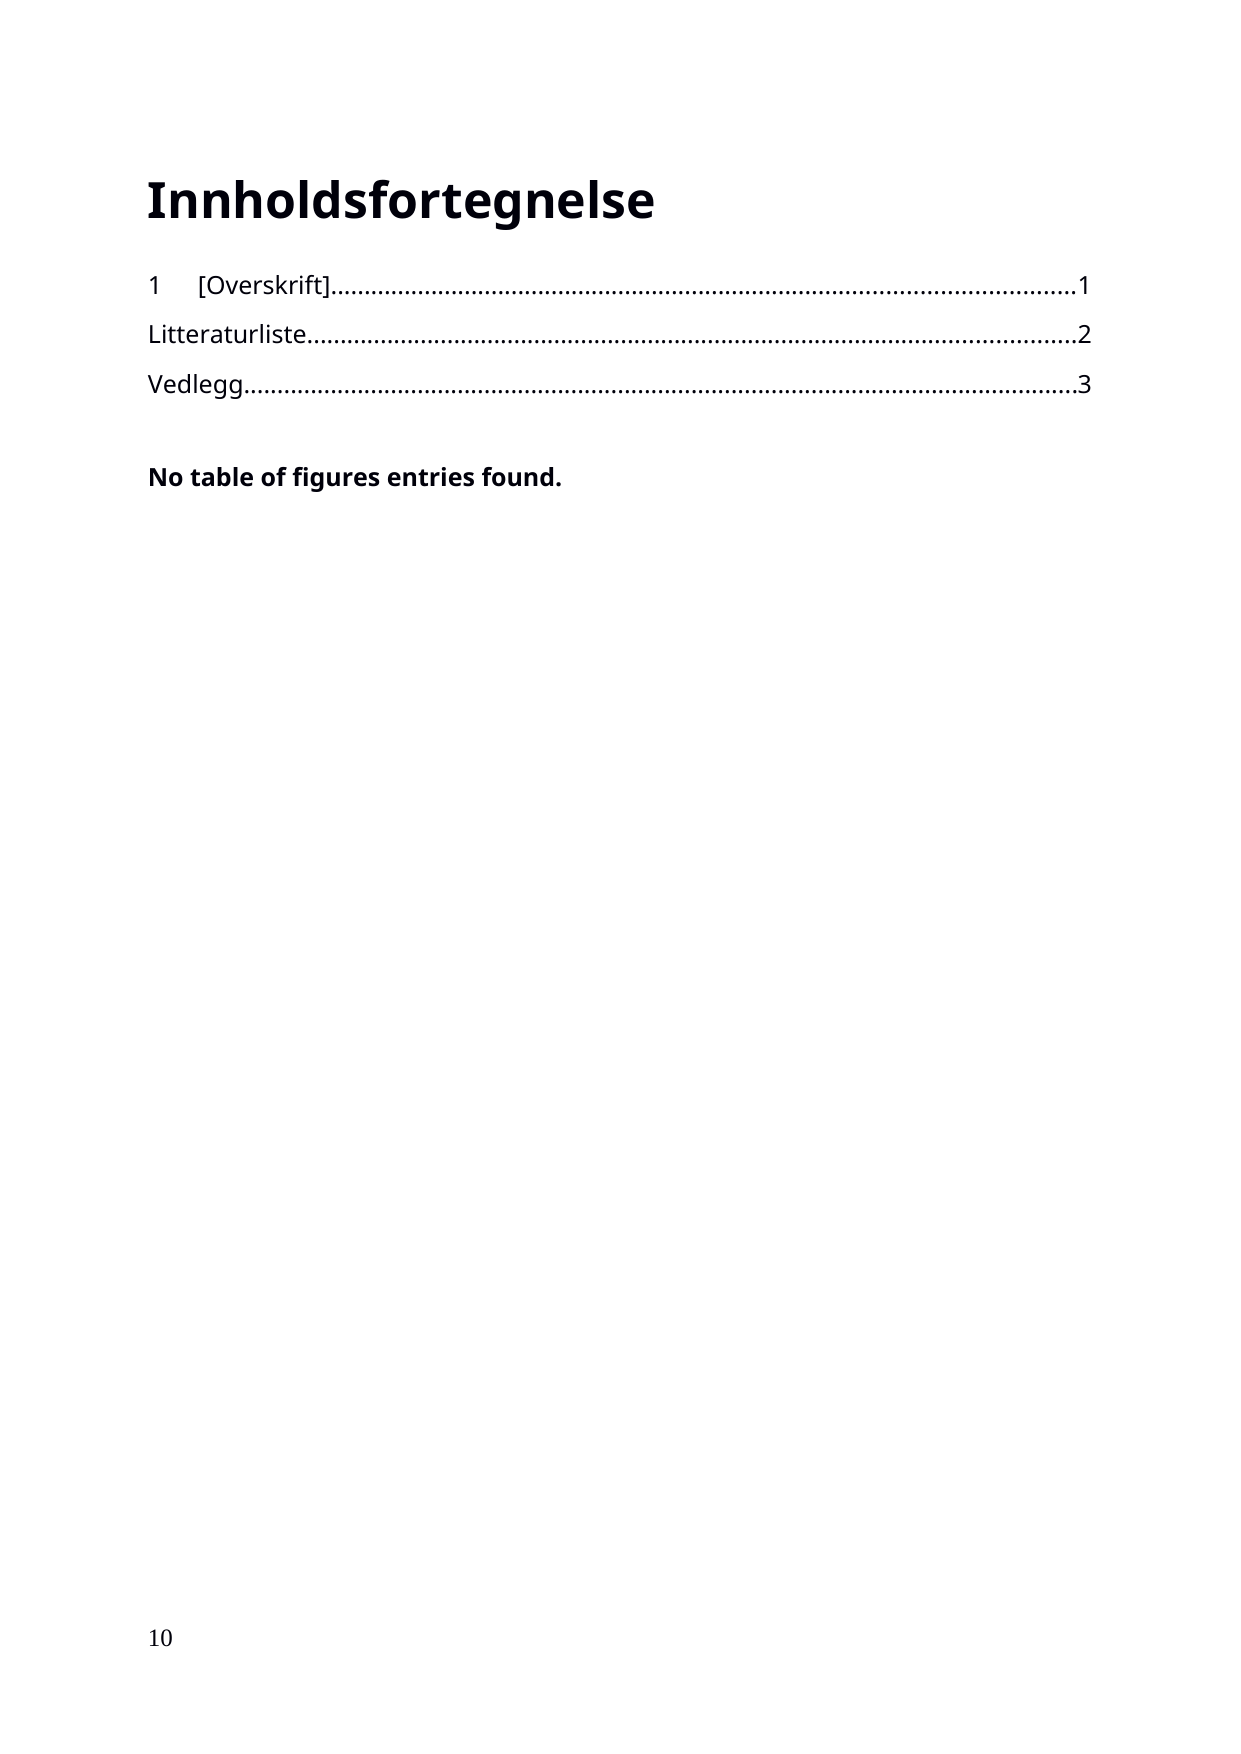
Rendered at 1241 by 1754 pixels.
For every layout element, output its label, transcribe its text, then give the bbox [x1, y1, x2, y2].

text No table of figures entries found. [148, 459, 1092, 493]
text Litteraturliste 2 [148, 317, 1092, 351]
text Innholdsfortegnelse [148, 165, 1092, 233]
text 1 [Overskrift] 1 [148, 268, 1092, 302]
text Vedlegg 3 [148, 367, 1092, 401]
